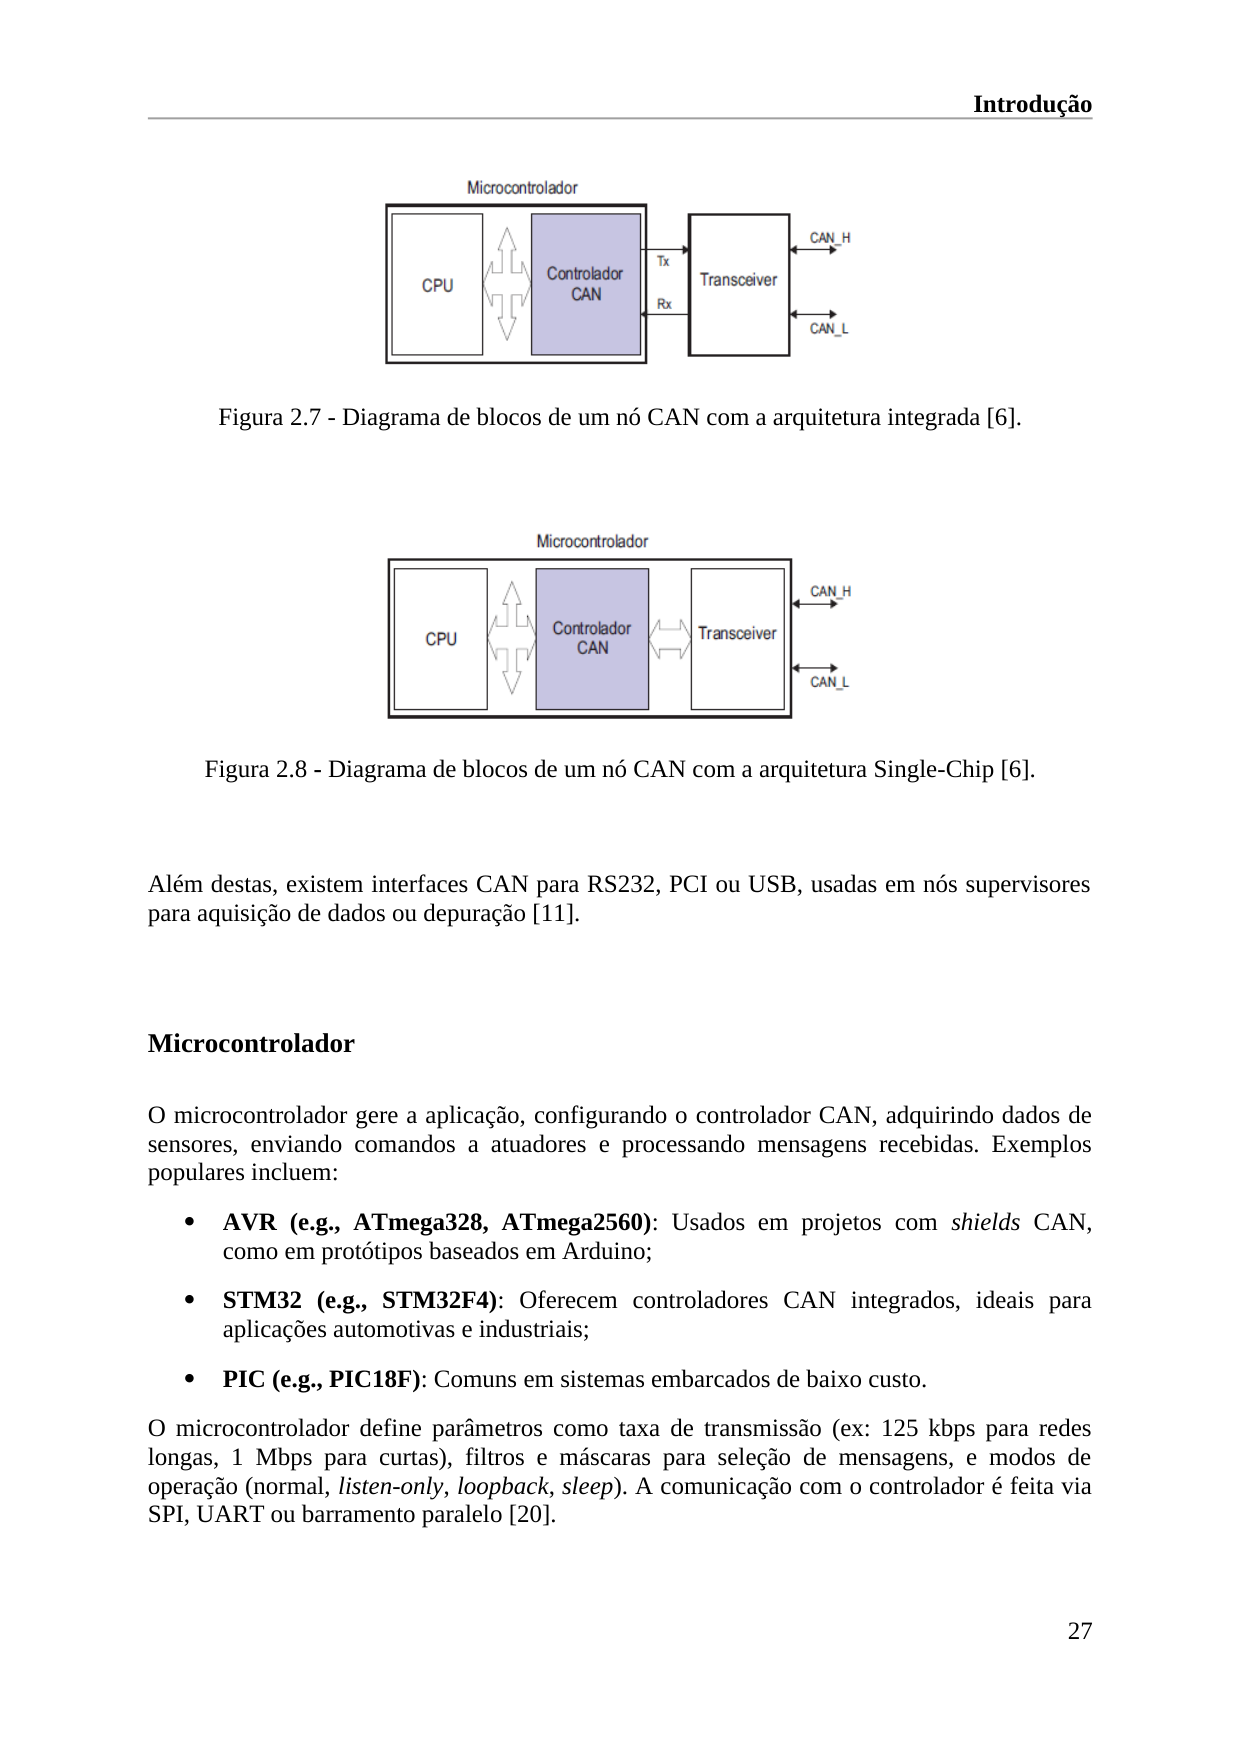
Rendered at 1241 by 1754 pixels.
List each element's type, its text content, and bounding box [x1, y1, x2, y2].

list PIC (e.g., PIC18F): Comuns em sistemas embarcados de baixo custo. [185, 1364, 1092, 1392]
text O microcontrolador define parâmetros como taxa de transmissão (ex: 125 kbps para redes longas, 1 Mbps para curtas), filtros e máscaras para seleção de mensagens, e modos de operação (normal, listen-only, loopback, sleep). A comunicação com o controlador é feita via SPI, UART ou barramento paralelo [20]. [148, 1413, 1092, 1528]
text O microcontrolador gere a aplicação, configurando o controlador CAN, adquirindo dados de sensores, enviando comandos a atuadores e processando mensagens recebidas. Exemplos populares incluem: [148, 1100, 1092, 1186]
picture [383, 518, 857, 725]
list STM32 (e.g., STM32F4): Oferecem controladores CAN integrados, ideais para aplicações automotivas e industriais; [185, 1285, 1092, 1343]
picture [383, 177, 857, 374]
list AVR (e.g., ATmega328, ATmega2560): Usados em projetos com shields CAN, como em protótipos baseados em Arduino; [185, 1207, 1092, 1264]
subtitle Microcontrolador [148, 1027, 1092, 1058]
text Além destas, existem interfaces CAN para RS232, PCI ou USB, usadas em nós supervisores para aquisição de dados ou depuração [11]. [148, 869, 1092, 927]
